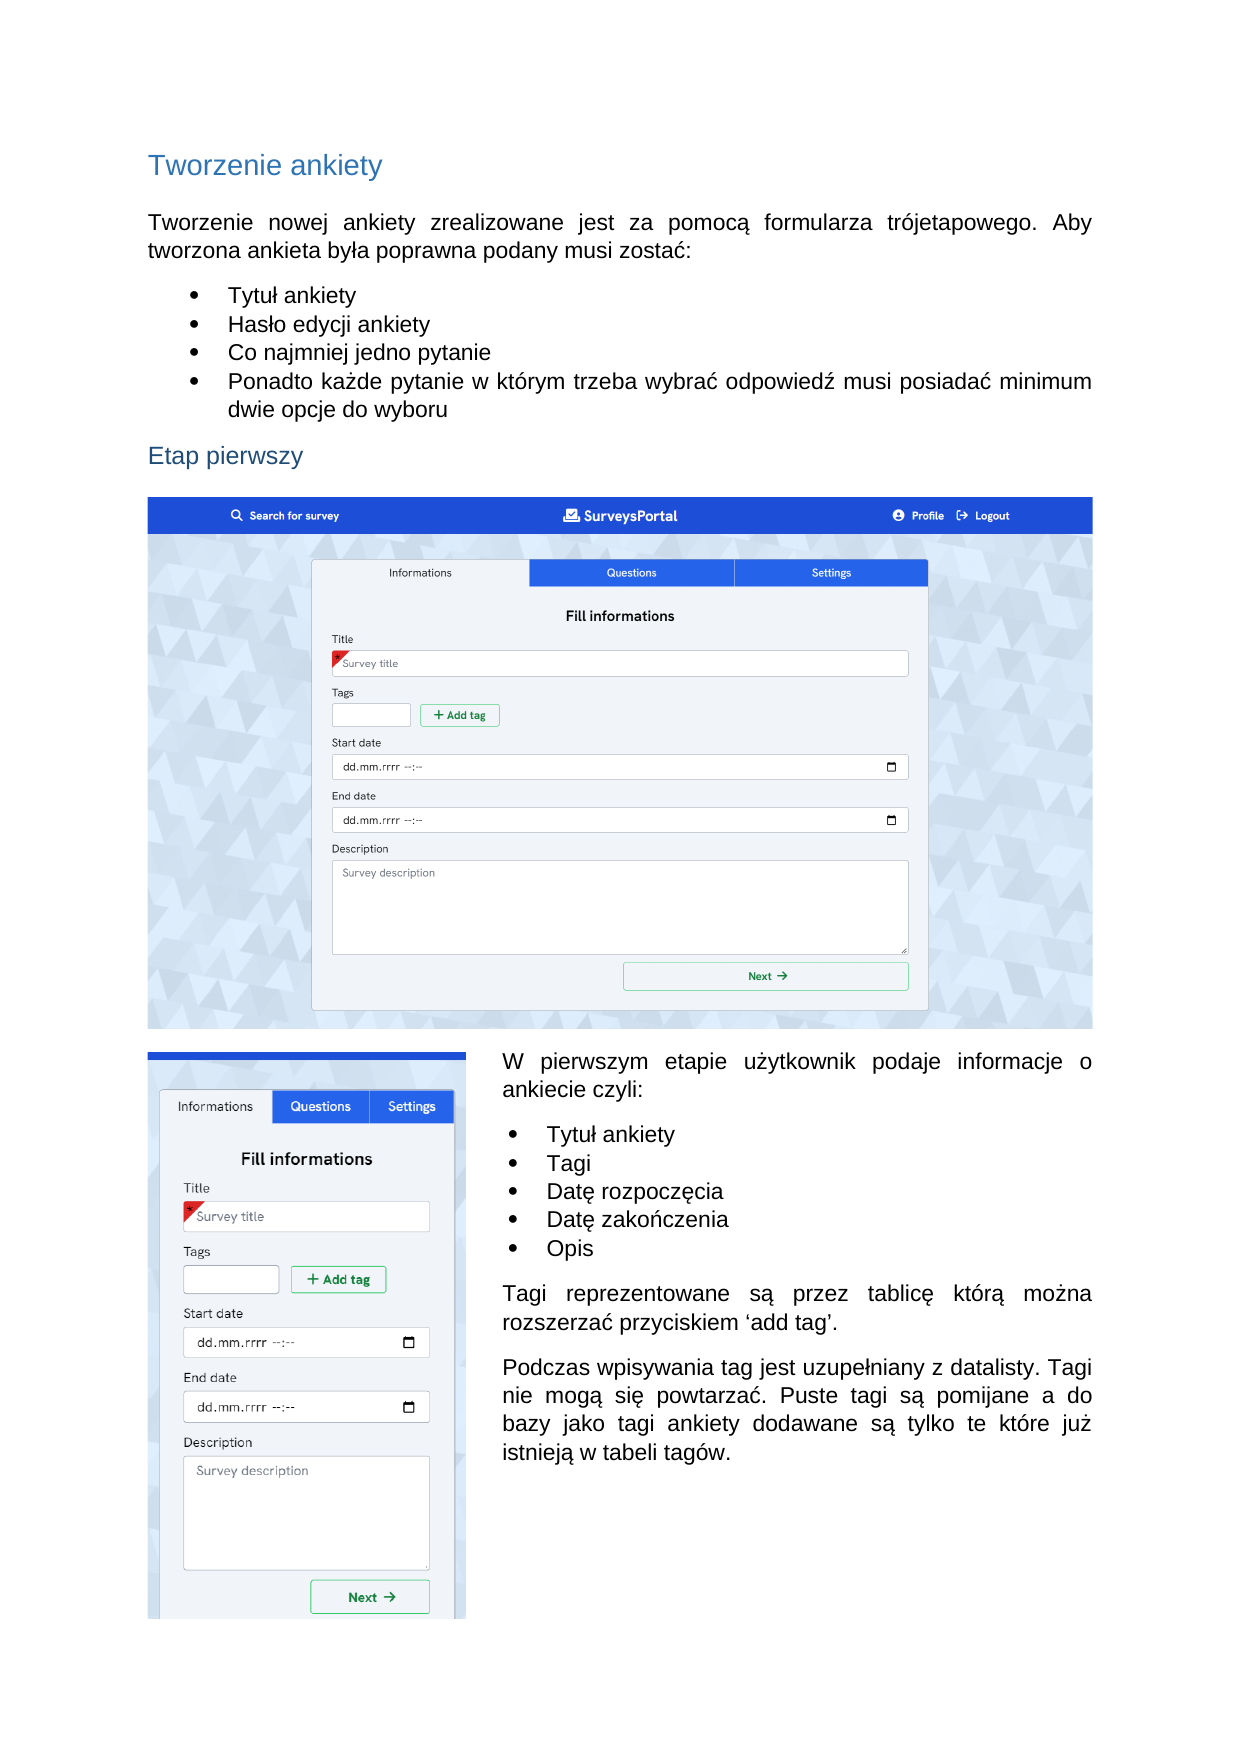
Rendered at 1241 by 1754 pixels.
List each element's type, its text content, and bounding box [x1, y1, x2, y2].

picture [147, 1052, 466, 1619]
list Hasło edycji ankiety [190, 311, 1093, 337]
list Ponadto każde pytanie w którym trzeba wybrać odpowiedź musi posiadać minimum dwie opcje do wyboru [190, 368, 1093, 422]
list Tytuł ankiety [509, 1121, 1093, 1147]
subtitle Etap pierwszy [148, 441, 1093, 470]
text Podczas wpisywania tag jest uzupełniany z datalisty. Tagi nie mogą się powtarzać. Puste tagi są pomijane a do bazy jako tagi ankiety dodawane są tylko te które już istnieją w tabeli tagów. [502, 1353, 1093, 1465]
text Tworzenie nowej ankiety zrealizowane jest za pomocą formularza trójetapowego. Aby tworzona ankieta była poprawna podany musi zostać: [148, 209, 1093, 263]
list Tytuł ankiety [190, 282, 1093, 309]
subtitle Tworzenie ankiety [148, 148, 1093, 181]
list Tagi [509, 1149, 1093, 1176]
list Datę zakończenia [509, 1206, 1093, 1233]
list Datę rozpoczęcia [509, 1178, 1093, 1204]
list Co najmniej jedno pytanie [190, 339, 1093, 366]
list Opis [509, 1235, 1093, 1261]
text Tagi reprezentowane są przez tablicę którą można rozszerzać przyciskiem ‘add tag’. [502, 1280, 1093, 1335]
text W pierwszym etapie użytkownik podaje informacje o ankiecie czyli: [502, 1048, 1093, 1102]
picture [147, 497, 1093, 1029]
